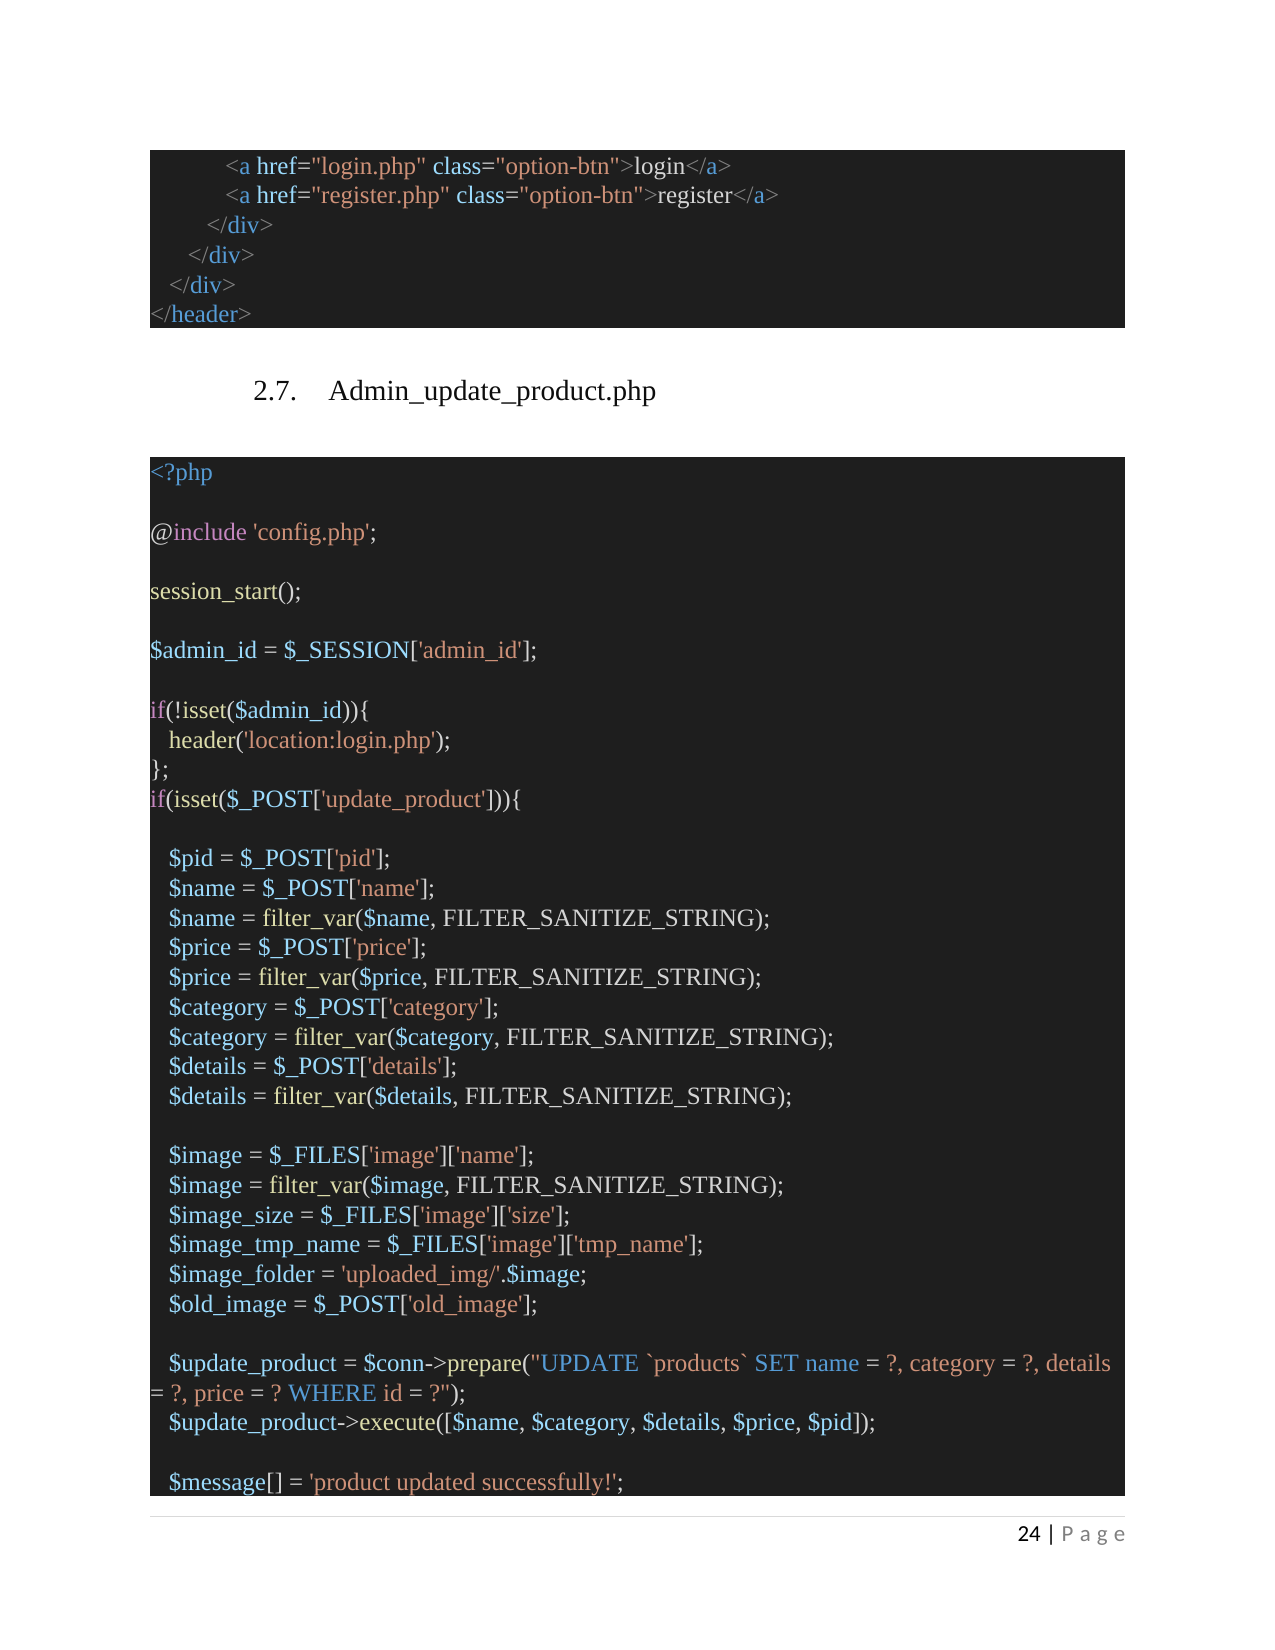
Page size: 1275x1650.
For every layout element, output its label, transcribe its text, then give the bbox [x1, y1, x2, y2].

text $category = filter_var($category, FILTER_SANITIZE_STRING); [150, 1021, 1125, 1050]
text $update_product = $conn->prepare("UPDATE `products` SET name = ?, category = ?, details = ?, price = ? WHERE id = ?"); [150, 1347, 1125, 1407]
text if(!isset($admin_id)){ [150, 694, 1125, 724]
text </div> [150, 239, 1125, 269]
text $image_tmp_name = $_FILES['image']['tmp_name']; [150, 1228, 1125, 1258]
text $image_size = $_FILES['image']['size']; [150, 1199, 1125, 1228]
text </div> [150, 209, 1125, 239]
text $pid = $_POST['pid']; [150, 842, 1125, 872]
text $name = filter_var($name, FILTER_SANITIZE_STRING); [150, 902, 1125, 932]
text $image = $_FILES['image']['name']; [150, 1139, 1125, 1169]
text $image = filter_var($image, FILTER_SANITIZE_STRING); [150, 1169, 1125, 1199]
text header('location:login.php'); [150, 724, 1125, 753]
text <a href="login.php" class="option-btn">login</a> [150, 150, 1125, 180]
text $admin_id = $_SESSION['admin_id']; [150, 635, 1125, 664]
text </header> [150, 298, 1125, 328]
text $name = $_POST['name']; [150, 872, 1125, 902]
text $category = $_POST['category']; [150, 991, 1125, 1021]
text <?php [150, 457, 1125, 486]
text if(isset($_POST['update_product'])){ [150, 783, 1125, 813]
text </div> [150, 269, 1125, 298]
text <a href="register.php" class="option-btn">register</a> [150, 180, 1125, 209]
text $old_image = $_POST['old_image']; [150, 1288, 1125, 1317]
text $message[] = 'product updated successfully!'; [150, 1466, 1125, 1496]
text }; [150, 753, 1125, 783]
subtitle Admin_update_product.php [253, 373, 1125, 407]
text $price = $_POST['price']; [150, 932, 1125, 961]
text session_start(); [150, 575, 1125, 605]
text @include 'config.php'; [150, 516, 1125, 546]
text $price = filter_var($price, FILTER_SANITIZE_STRING); [150, 961, 1125, 991]
text $image_folder = 'uploaded_img/'.$image; [150, 1258, 1125, 1288]
text $details = $_POST['details']; [150, 1050, 1125, 1080]
text $update_product->execute([$name, $category, $details, $price, $pid]); [150, 1407, 1125, 1436]
text $details = filter_var($details, FILTER_SANITIZE_STRING); [150, 1080, 1125, 1110]
